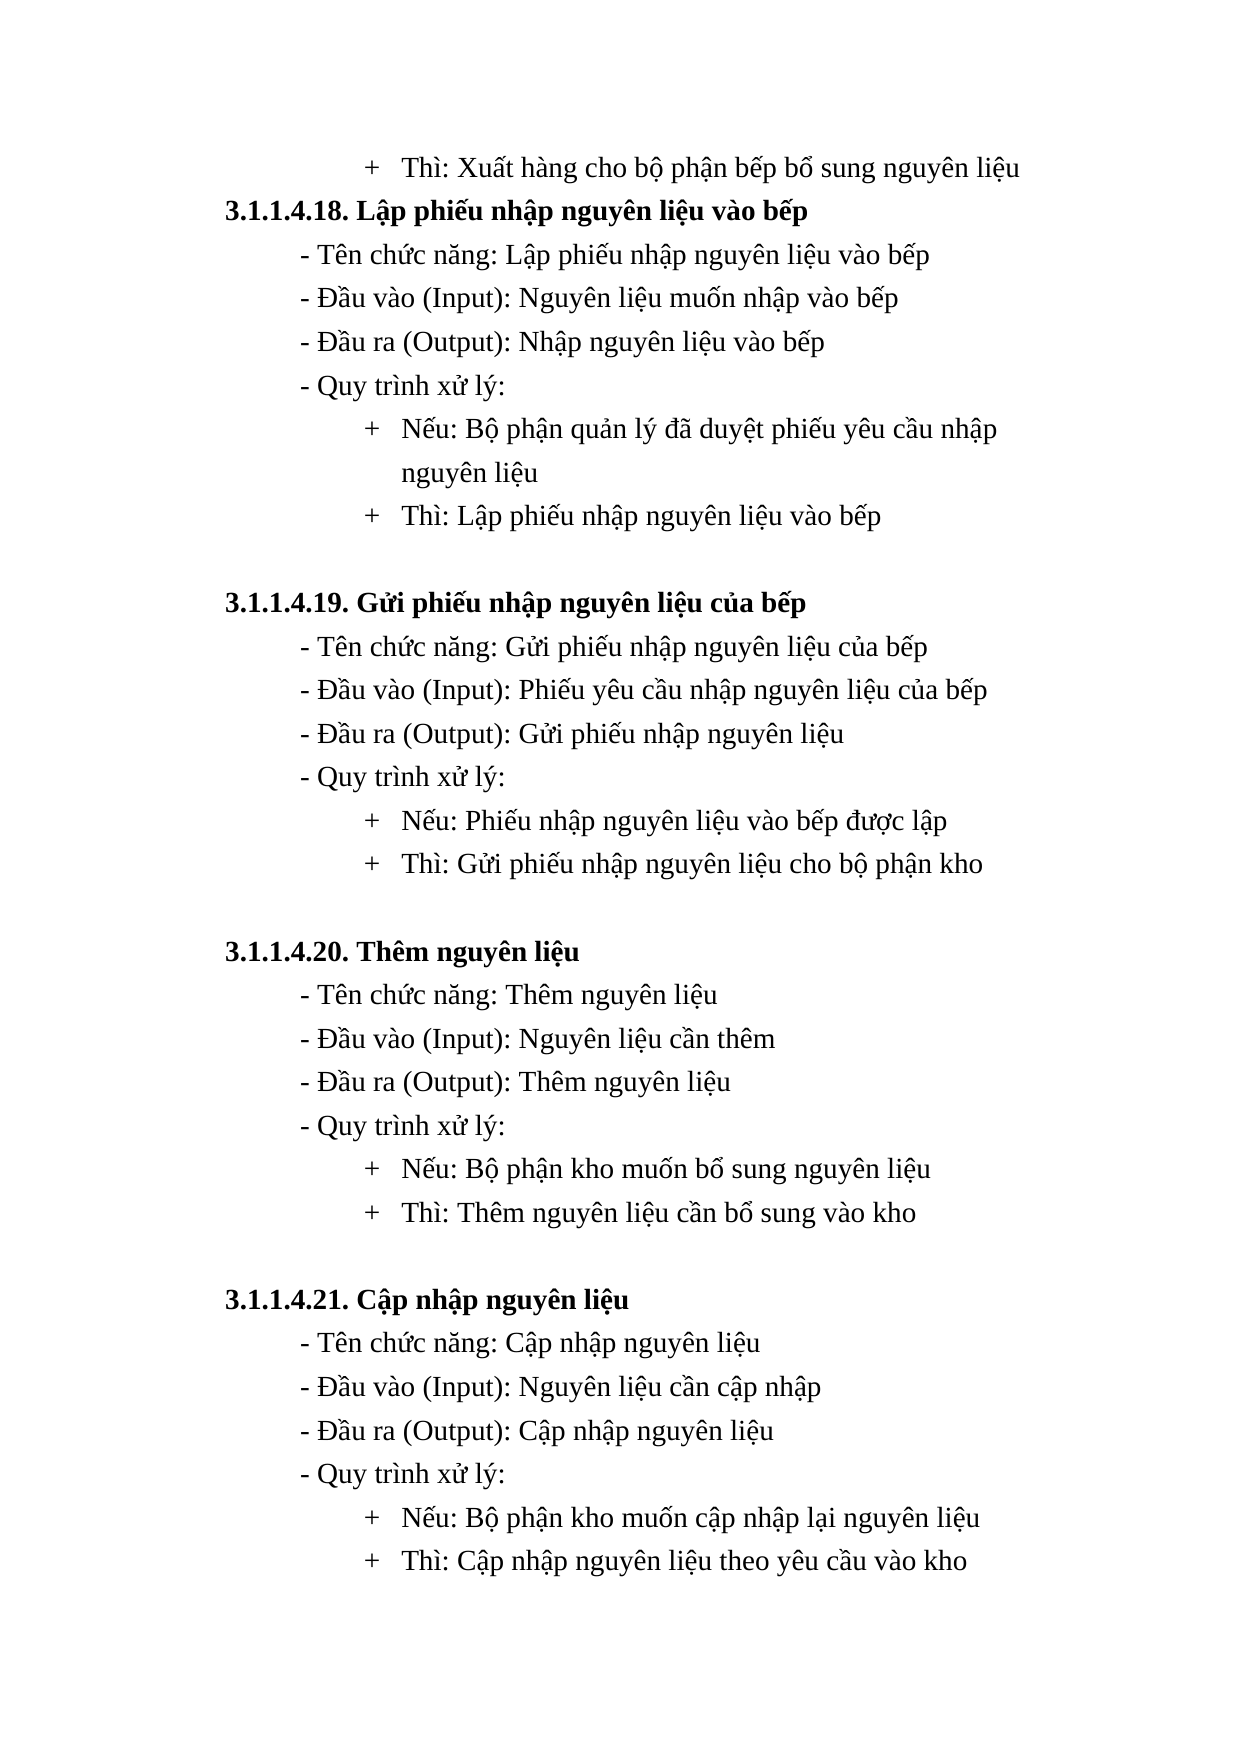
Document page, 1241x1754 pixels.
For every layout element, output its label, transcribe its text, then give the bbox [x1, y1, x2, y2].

list Nếu: Bộ phận kho muốn cập nhập lại nguyên liệu [363, 1500, 1090, 1533]
text - Tên chức năng: Cập nhập nguyên liệu [150, 1326, 1090, 1359]
text - Tên chức năng: Lập phiếu nhập nguyên liệu vào bếp [150, 237, 1090, 271]
text - Đầu vào (Input): Nguyên liệu cần cập nhập [150, 1369, 1090, 1403]
list Nếu: Phiếu nhập nguyên liệu vào bếp được lập [363, 803, 1090, 837]
list Thì: Gửi phiếu nhập nguyên liệu cho bộ phận kho [363, 847, 1090, 880]
list Nếu: Bộ phận quản lý đã duyệt phiếu yêu cầu nhập nguyên liệu [363, 411, 1090, 488]
text - Đầu ra (Output): Cập nhập nguyên liệu [209, 1413, 1090, 1446]
text - Quy trình xử lý: [209, 1456, 1090, 1490]
text - Đầu vào (Input): Nguyên liệu cần thêm [150, 1021, 1090, 1054]
text - Tên chức năng: Gửi phiếu nhập nguyên liệu của bếp [150, 629, 1090, 662]
list Thì: Thêm nguyên liệu cần bổ sung vào kho [363, 1195, 1090, 1228]
list Thì: Xuất hàng cho bộ phận bếp bổ sung nguyên liệu [363, 150, 1090, 183]
text - Quy trình xử lý: [209, 1108, 1090, 1141]
text - Đầu ra (Output): Gửi phiếu nhập nguyên liệu [209, 716, 1090, 749]
text - Quy trình xử lý: [150, 368, 1090, 401]
text - Đầu ra (Output): Nhập nguyên liệu vào bếp [150, 324, 1090, 358]
subtitle 3.1.1.4.18. Lập phiếu nhập nguyên liệu vào bếp [150, 193, 1090, 227]
list Thì: Cập nhập nguyên liệu theo yêu cầu vào kho [363, 1543, 1090, 1577]
list Thì: Lập phiếu nhập nguyên liệu vào bếp [363, 498, 1090, 532]
list Nếu: Bộ phận kho muốn bổ sung nguyên liệu [363, 1151, 1090, 1185]
subtitle 3.1.1.4.21. Cập nhập nguyên liệu [150, 1282, 1090, 1316]
subtitle 3.1.1.4.19. Gửi phiếu nhập nguyên liệu của bếp [150, 585, 1090, 619]
subtitle 3.1.1.4.20. Thêm nguyên liệu [150, 934, 1090, 967]
text - Đầu ra (Output): Thêm nguyên liệu [209, 1064, 1090, 1098]
text - Quy trình xử lý: [209, 759, 1090, 793]
text - Tên chức năng: Thêm nguyên liệu [150, 977, 1090, 1011]
text - Đầu vào (Input): Phiếu yêu cầu nhập nguyên liệu của bếp [150, 672, 1090, 706]
text - Đầu vào (Input): Nguyên liệu muốn nhập vào bếp [150, 281, 1090, 314]
